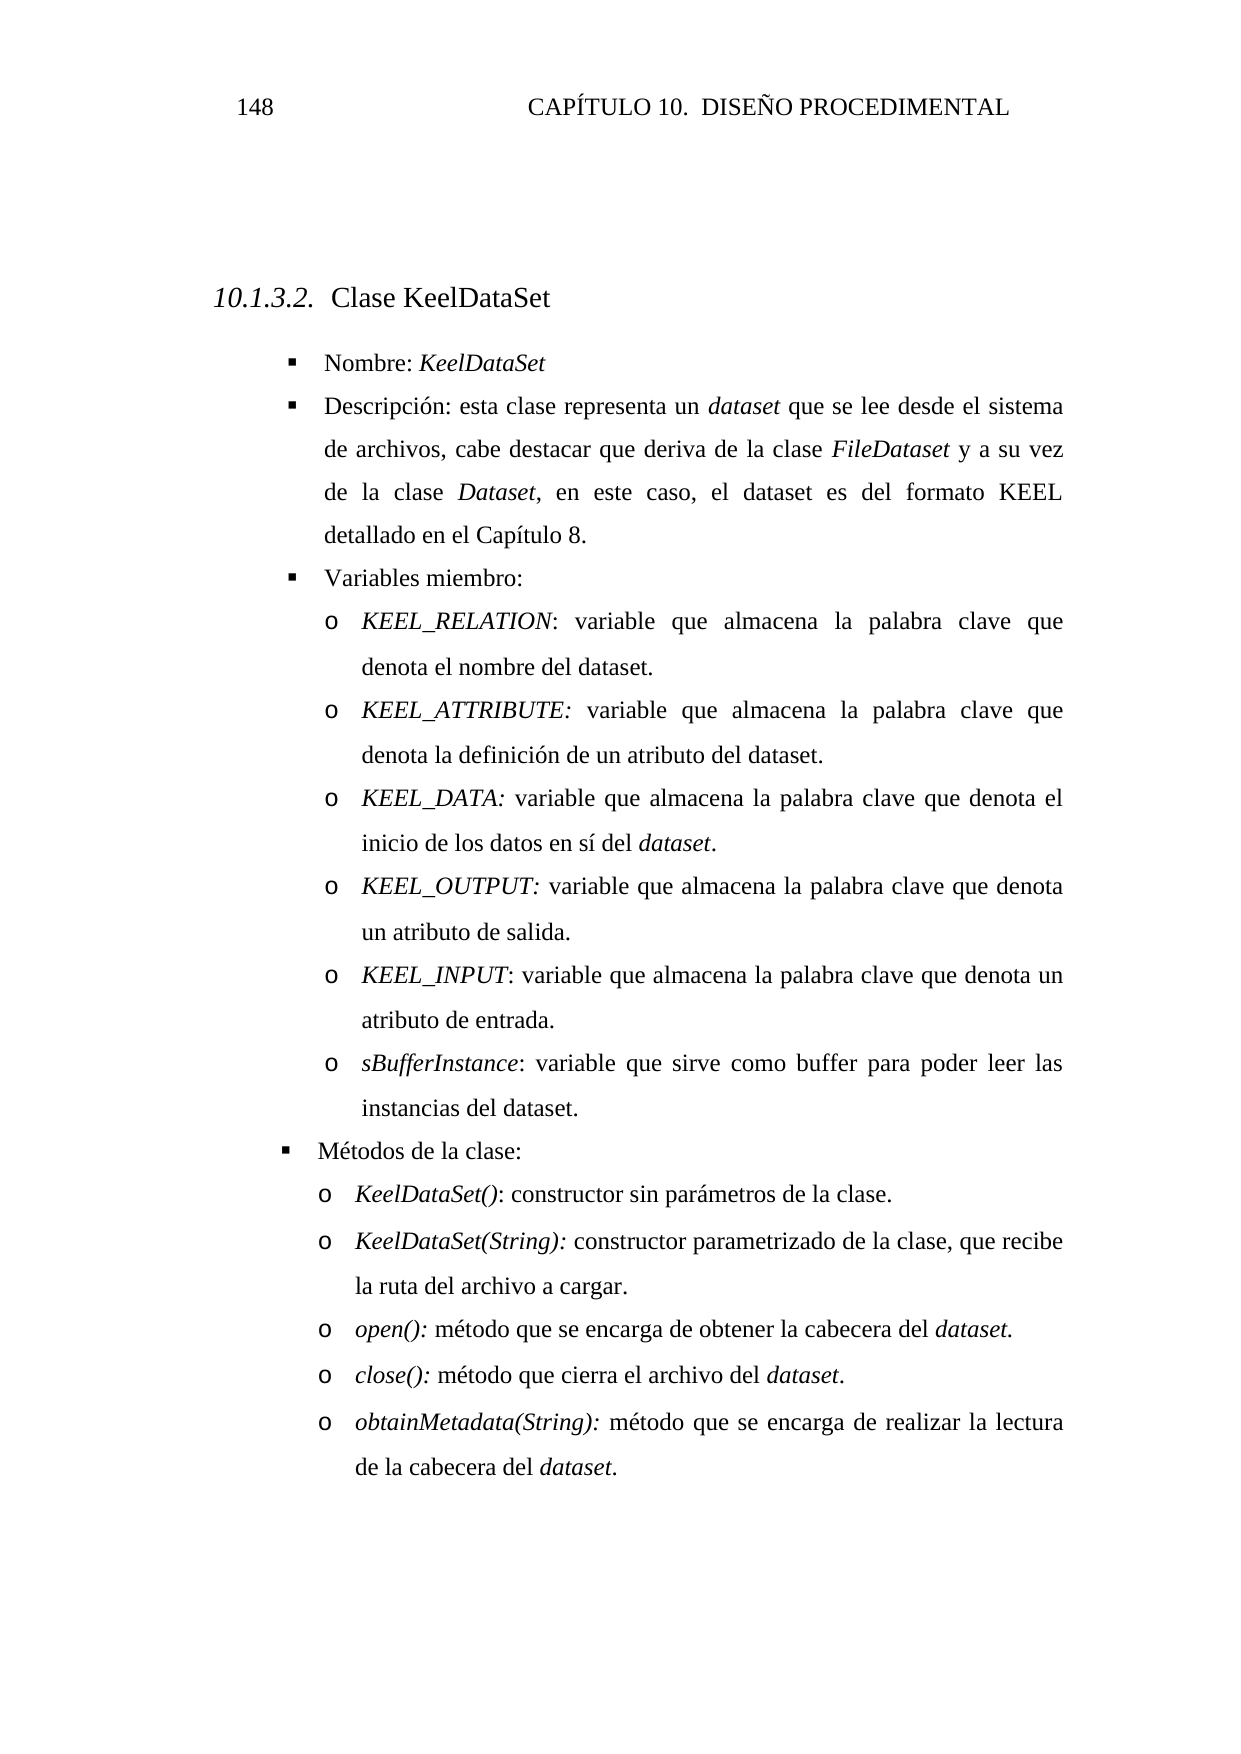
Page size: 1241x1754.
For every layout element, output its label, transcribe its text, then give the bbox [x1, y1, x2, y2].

list sBufferInstance: variable que sirve como buffer para poder leer las instancias del dataset. [324, 1048, 1064, 1122]
list KeelDataSet(String): constructor parametrizado de la clase, que recibe la ruta del archivo a cargar. [317, 1226, 1064, 1300]
list KEEL_ATTRIBUTE: variable que almacena la palabra clave que denota la definición de un atributo del dataset. [324, 695, 1064, 769]
list open(): método que se encarga de obtener la cabecera del dataset. [317, 1314, 1064, 1345]
list obtainMetadata(String): método que se encarga de realizar la lectura de la cabecera del dataset. [317, 1407, 1064, 1481]
list KEEL_INPUT: variable que almacena la palabra clave que denota un atributo de entrada. [324, 960, 1064, 1034]
subtitle Clase KeelDataSet [213, 281, 1064, 314]
list KeelDataSet(): constructor sin parámetros de la clase. [317, 1179, 1064, 1210]
list KEEL_DATA: variable que almacena la palabra clave que denota el inicio de los datos en sí del dataset. [324, 783, 1064, 857]
list Métodos de la clase: [280, 1136, 1064, 1165]
list Variables miembro: [286, 563, 1064, 592]
list Nombre: KeelDataSet [286, 348, 1064, 376]
list Descripción: esta clase representa un dataset que se lee desde el sistema de archivos, cabe destacar que deriva de la clase FileDataset y a su vez de la clase Dataset, en este caso, el dataset es del formato KEEL detallado en el Capítulo 8. [286, 391, 1064, 549]
list KEEL_RELATION: variable que almacena la palabra clave que denota el nombre del dataset. [324, 606, 1064, 680]
list close(): método que cierra el archivo del dataset. [317, 1360, 1064, 1391]
list KEEL_OUTPUT: variable que almacena la palabra clave que denota un atributo de salida. [324, 871, 1064, 945]
